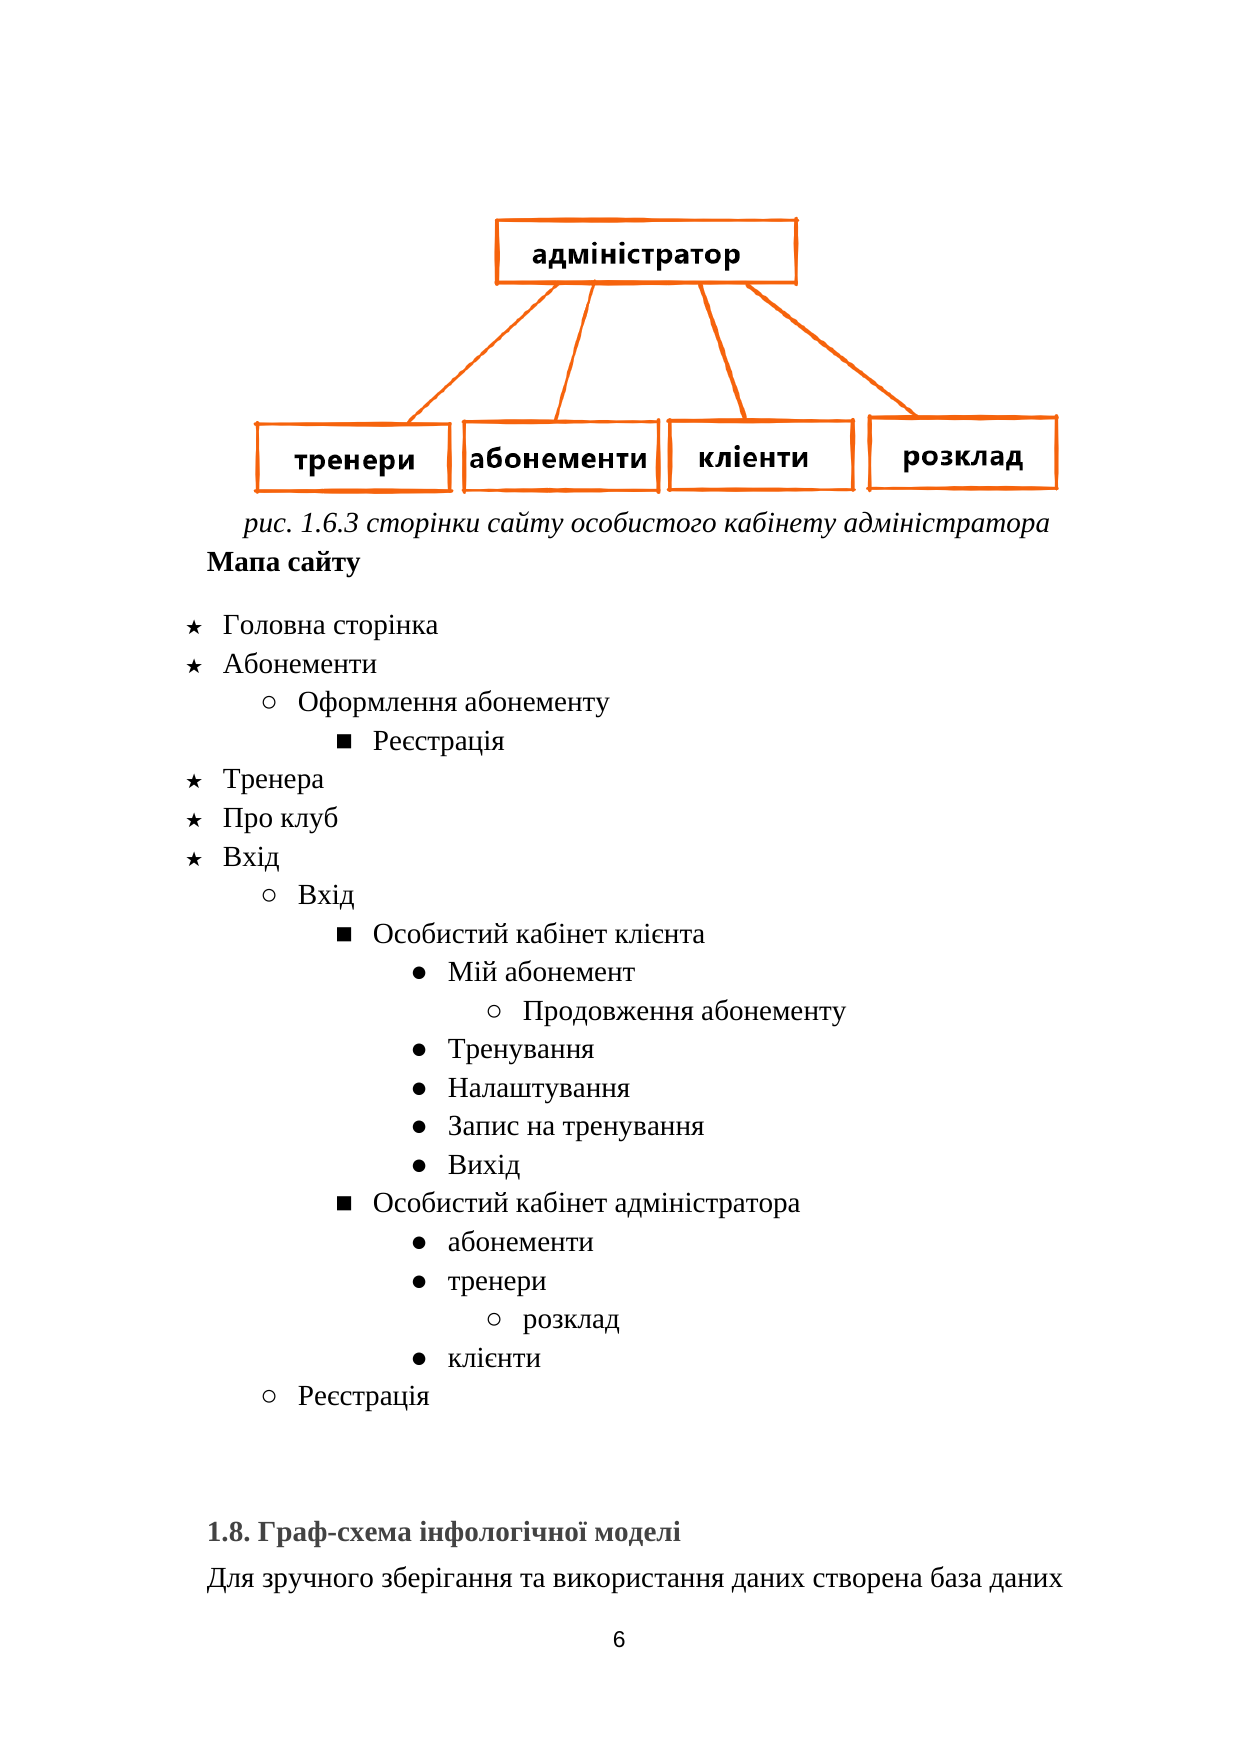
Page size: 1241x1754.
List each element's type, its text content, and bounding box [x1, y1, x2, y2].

list Вхід [185, 839, 1090, 872]
list Реєстрація [335, 723, 1090, 757]
list тренери [410, 1263, 1090, 1296]
list Особистий кабінет клієнта [335, 916, 1090, 949]
text 1.8. Граф-схема інфологічної моделі [148, 1514, 1090, 1547]
list Продовження абонементу [485, 993, 1090, 1026]
list Оформлення абонементу [260, 684, 1090, 718]
list Вхід [260, 877, 1090, 911]
text Мапа сайту [148, 544, 1090, 577]
list Вихід [410, 1147, 1090, 1181]
list клієнти [410, 1340, 1090, 1373]
picture [206, 150, 1109, 502]
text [148, 1561, 1090, 1594]
list Мій абонемент [410, 954, 1090, 988]
list розклад [485, 1301, 1090, 1335]
list Особистий кабінет адміністратора [335, 1186, 1090, 1219]
list Абонементи [185, 646, 1090, 679]
list Головна сторінка [185, 607, 1090, 641]
list Про клуб [185, 800, 1090, 834]
list Тренера [185, 762, 1090, 795]
list абонементи [410, 1224, 1090, 1258]
list Тренування [410, 1031, 1090, 1065]
list Запис на тренування [410, 1108, 1090, 1142]
list Реєстрація [260, 1378, 1090, 1412]
list Налаштування [410, 1070, 1090, 1103]
text рис. 1.6.3 сторінки сайту особистого кабінету адміністратора [148, 505, 1090, 539]
